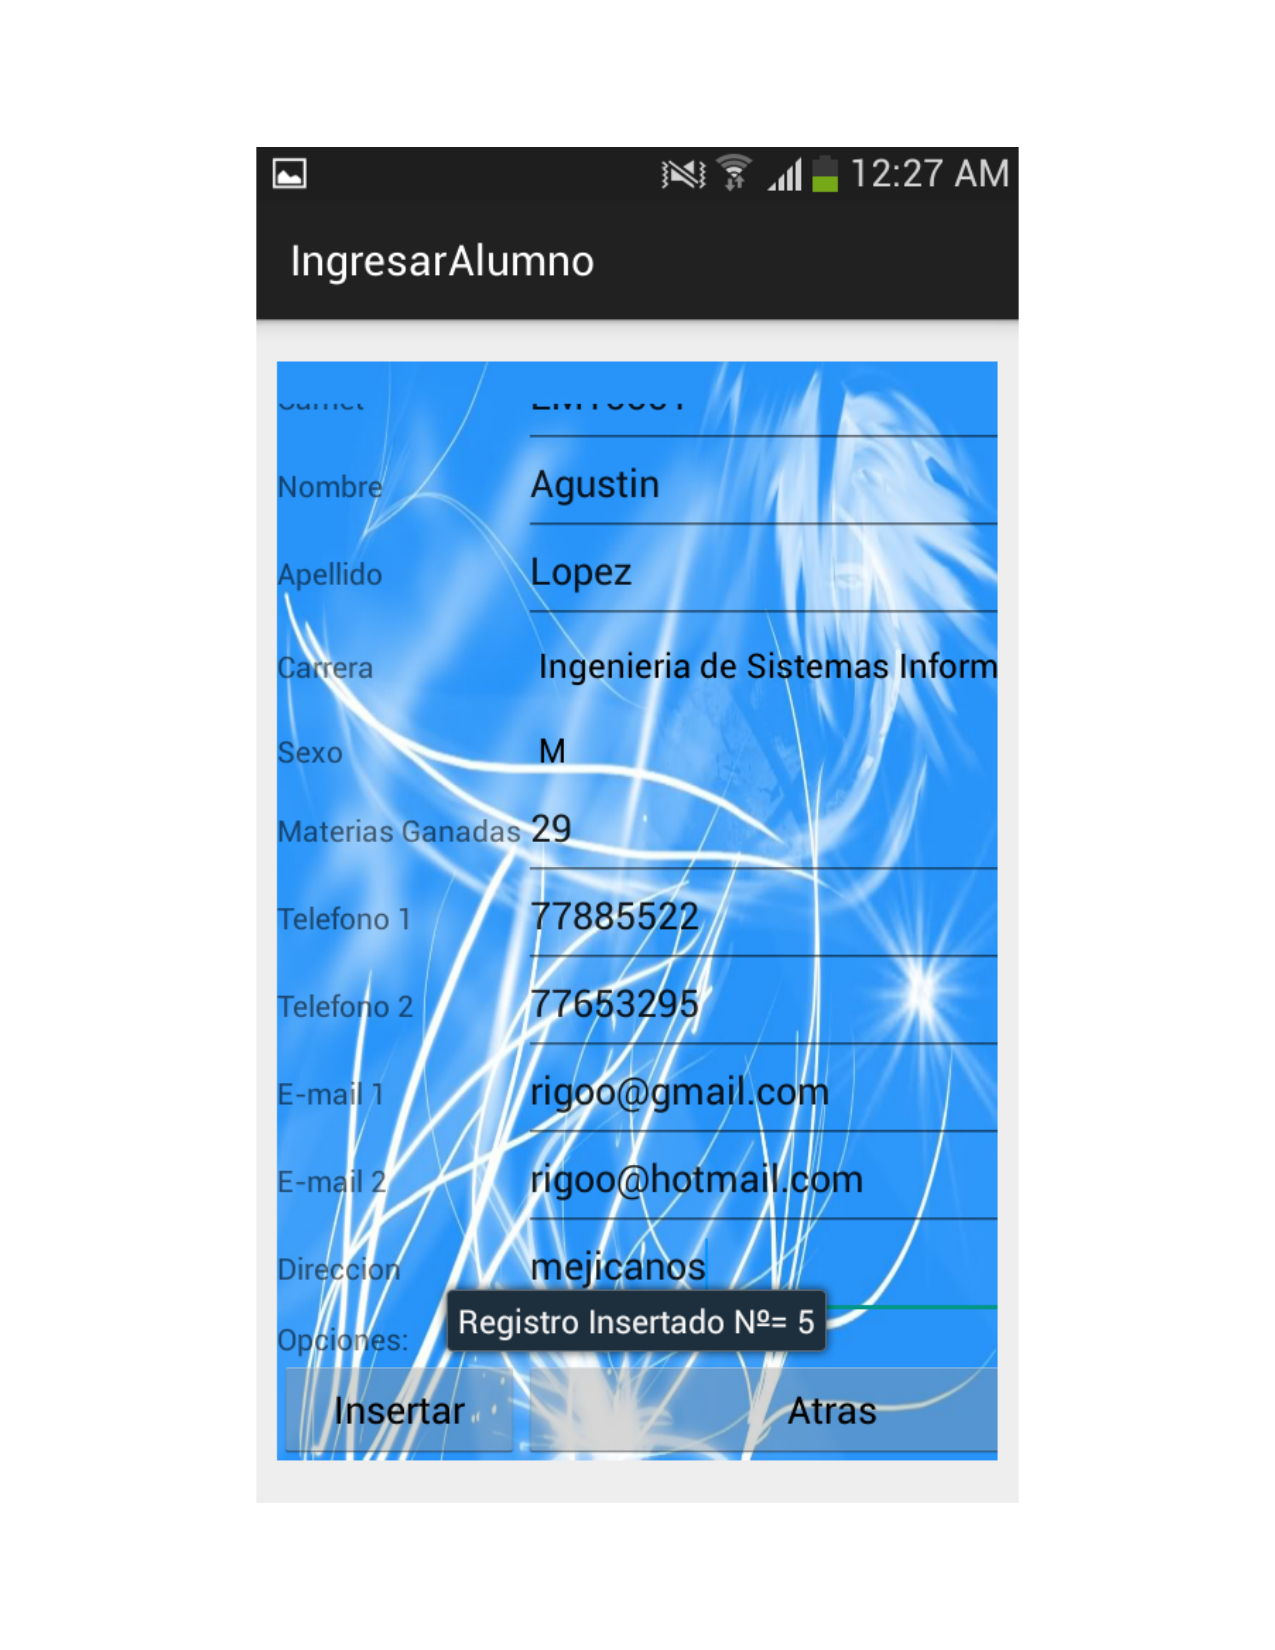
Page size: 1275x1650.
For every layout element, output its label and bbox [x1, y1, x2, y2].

picture [256, 147, 1019, 1503]
